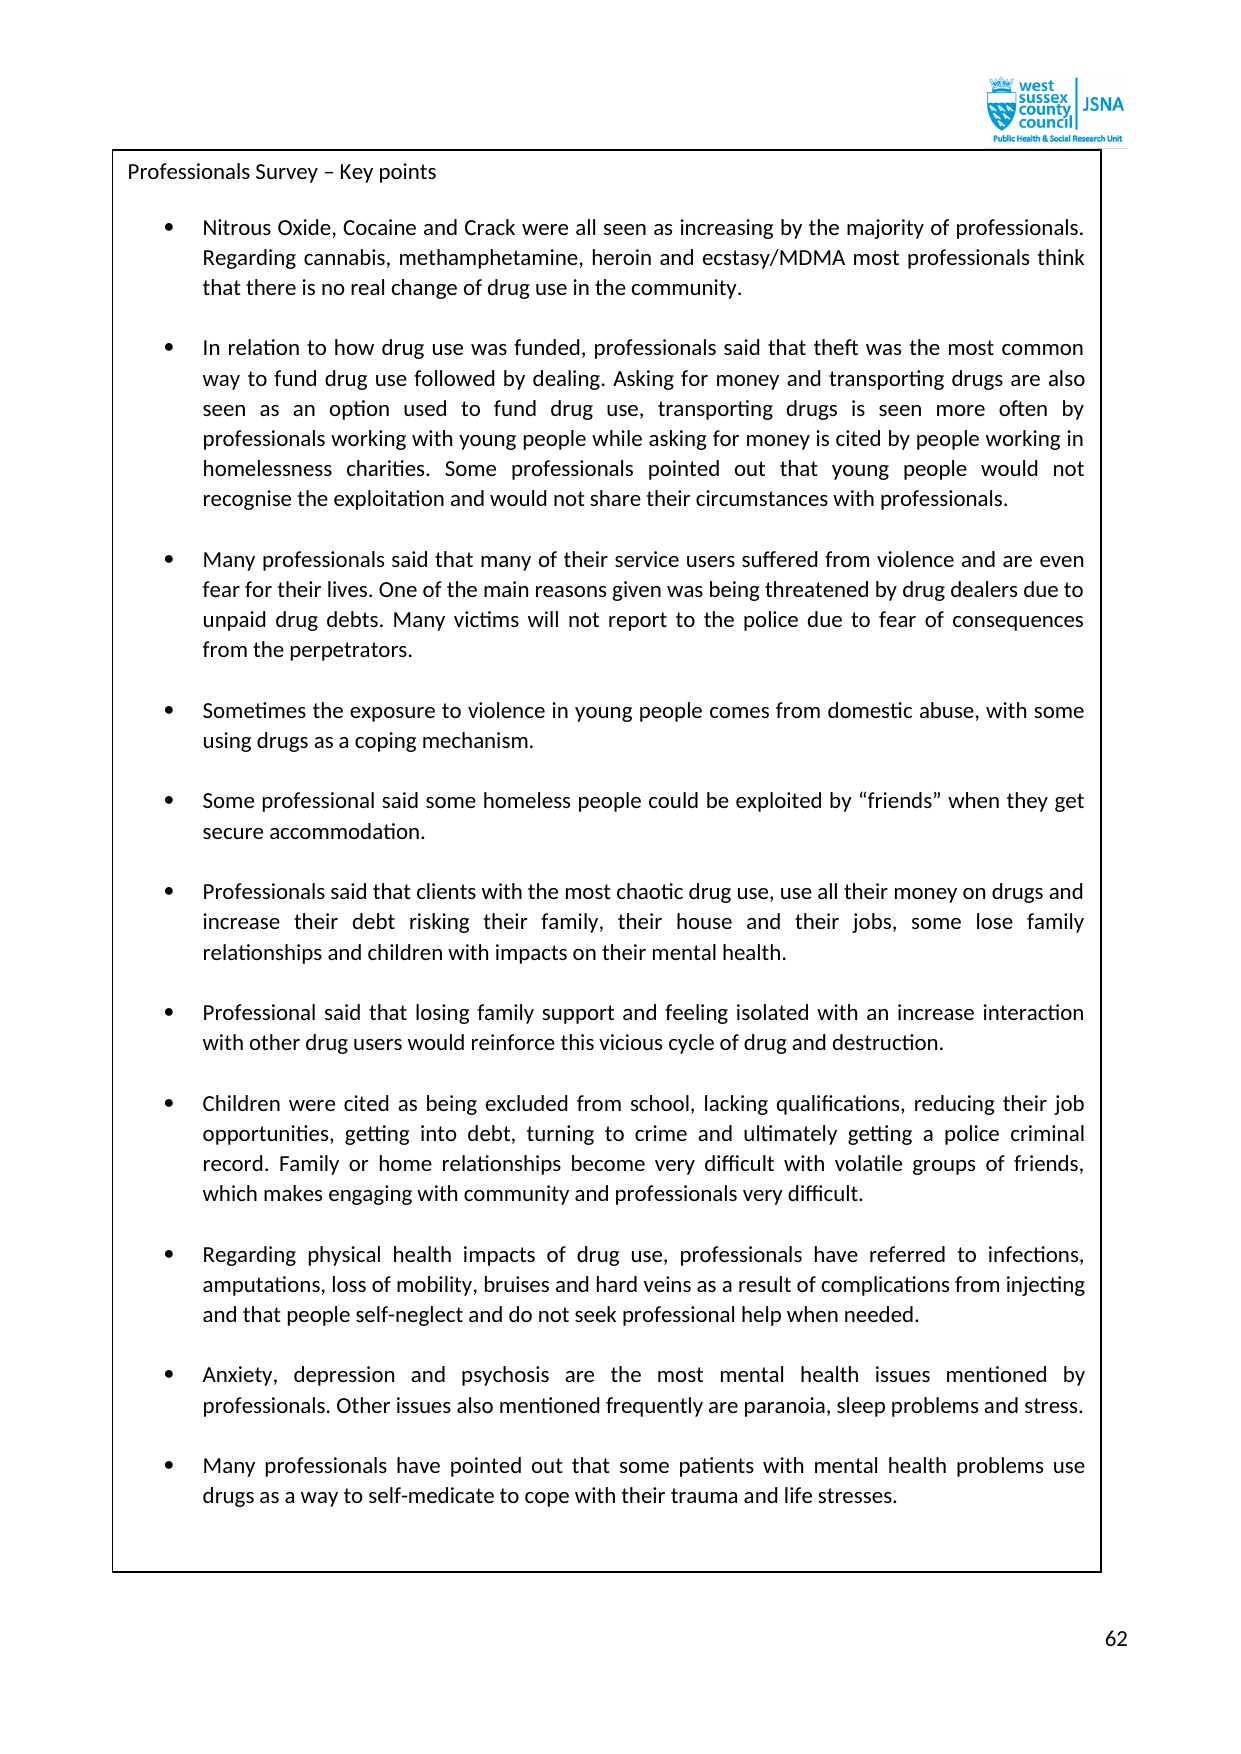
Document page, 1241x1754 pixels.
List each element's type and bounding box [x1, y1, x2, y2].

picture [981, 73, 1128, 149]
